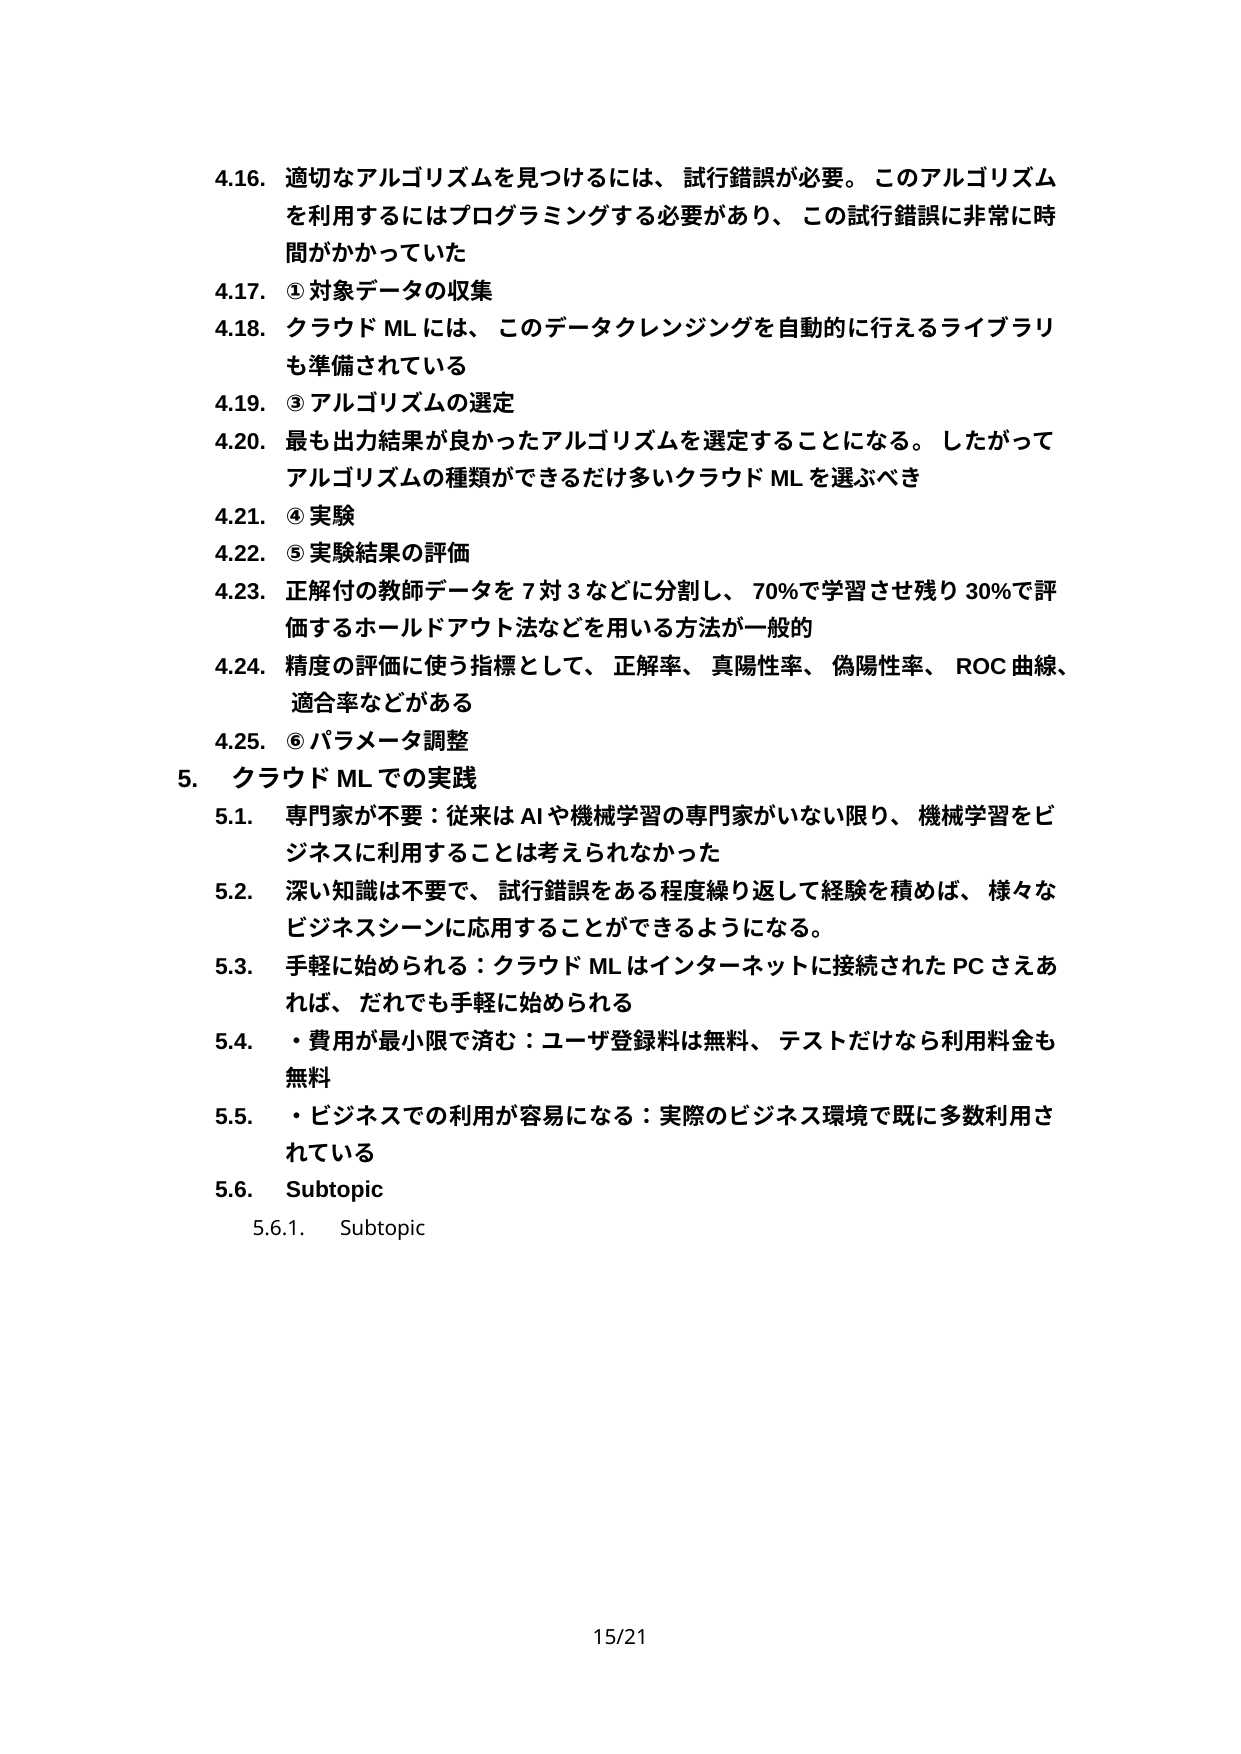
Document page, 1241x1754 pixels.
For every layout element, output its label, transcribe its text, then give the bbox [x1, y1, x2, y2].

subtitle 精度の評価に使う指標として、 正解率、 真陽性率、 偽陽性率、 ROC曲線、 適合率などがある [215, 646, 1058, 721]
subtitle 適切なアルゴリズムを見つけるには、 試行錯誤が必要。 このアルゴリズムを利用するにはプログラミングする必要があり、 この試行錯誤に非常に時間がかかっていた [215, 158, 1058, 271]
subtitle ・ビジネスでの利用が容易になる：実際のビジネス環境で既に多数利用されている [215, 1096, 1058, 1171]
subtitle 最も出力結果が良かったアルゴリズムを選定することになる。 したがってアルゴリズムの種類ができるだけ多いクラウドMLを選ぶべき [215, 421, 1058, 496]
subtitle ・費用が最小限で済む：ユーザ登録料は無料、 テストだけなら利用料金も無料 [215, 1021, 1058, 1096]
subtitle Subtopic [215, 1171, 1058, 1208]
subtitle 専門家が不要：従来はAIや機械学習の専門家がいない限り、 機械学習をビジネスに利用することは考えられなかった [215, 796, 1058, 871]
subtitle ③アルゴリズムの選定 [215, 383, 1058, 421]
subtitle クラウドMLでの実践 [177, 758, 1063, 796]
subtitle ④実験 [215, 496, 1058, 533]
subtitle 正解付の教師データを7対3などに分割し、 70%で学習させ残り30%で評価するホールドアウト法などを用いる方法が一般的 [215, 571, 1058, 646]
list Subtopic [252, 1208, 1063, 1246]
subtitle ⑥パラメータ調整 [215, 721, 1058, 758]
subtitle クラウドMLには、 このデータクレンジングを自動的に行えるライブラリも準備されている [215, 308, 1058, 383]
subtitle 手軽に始められる：クラウドMLはインターネットに接続されたPCさえあれば、 だれでも手軽に始められる [215, 946, 1058, 1021]
subtitle ⑤実験結果の評価 [215, 533, 1058, 571]
subtitle ①対象データの収集 [215, 271, 1058, 308]
subtitle 深い知識は不要で、 試行錯誤をある程度繰り返して経験を積めば、 様々なビジネスシーンに応用することができるようになる。 [215, 871, 1058, 946]
